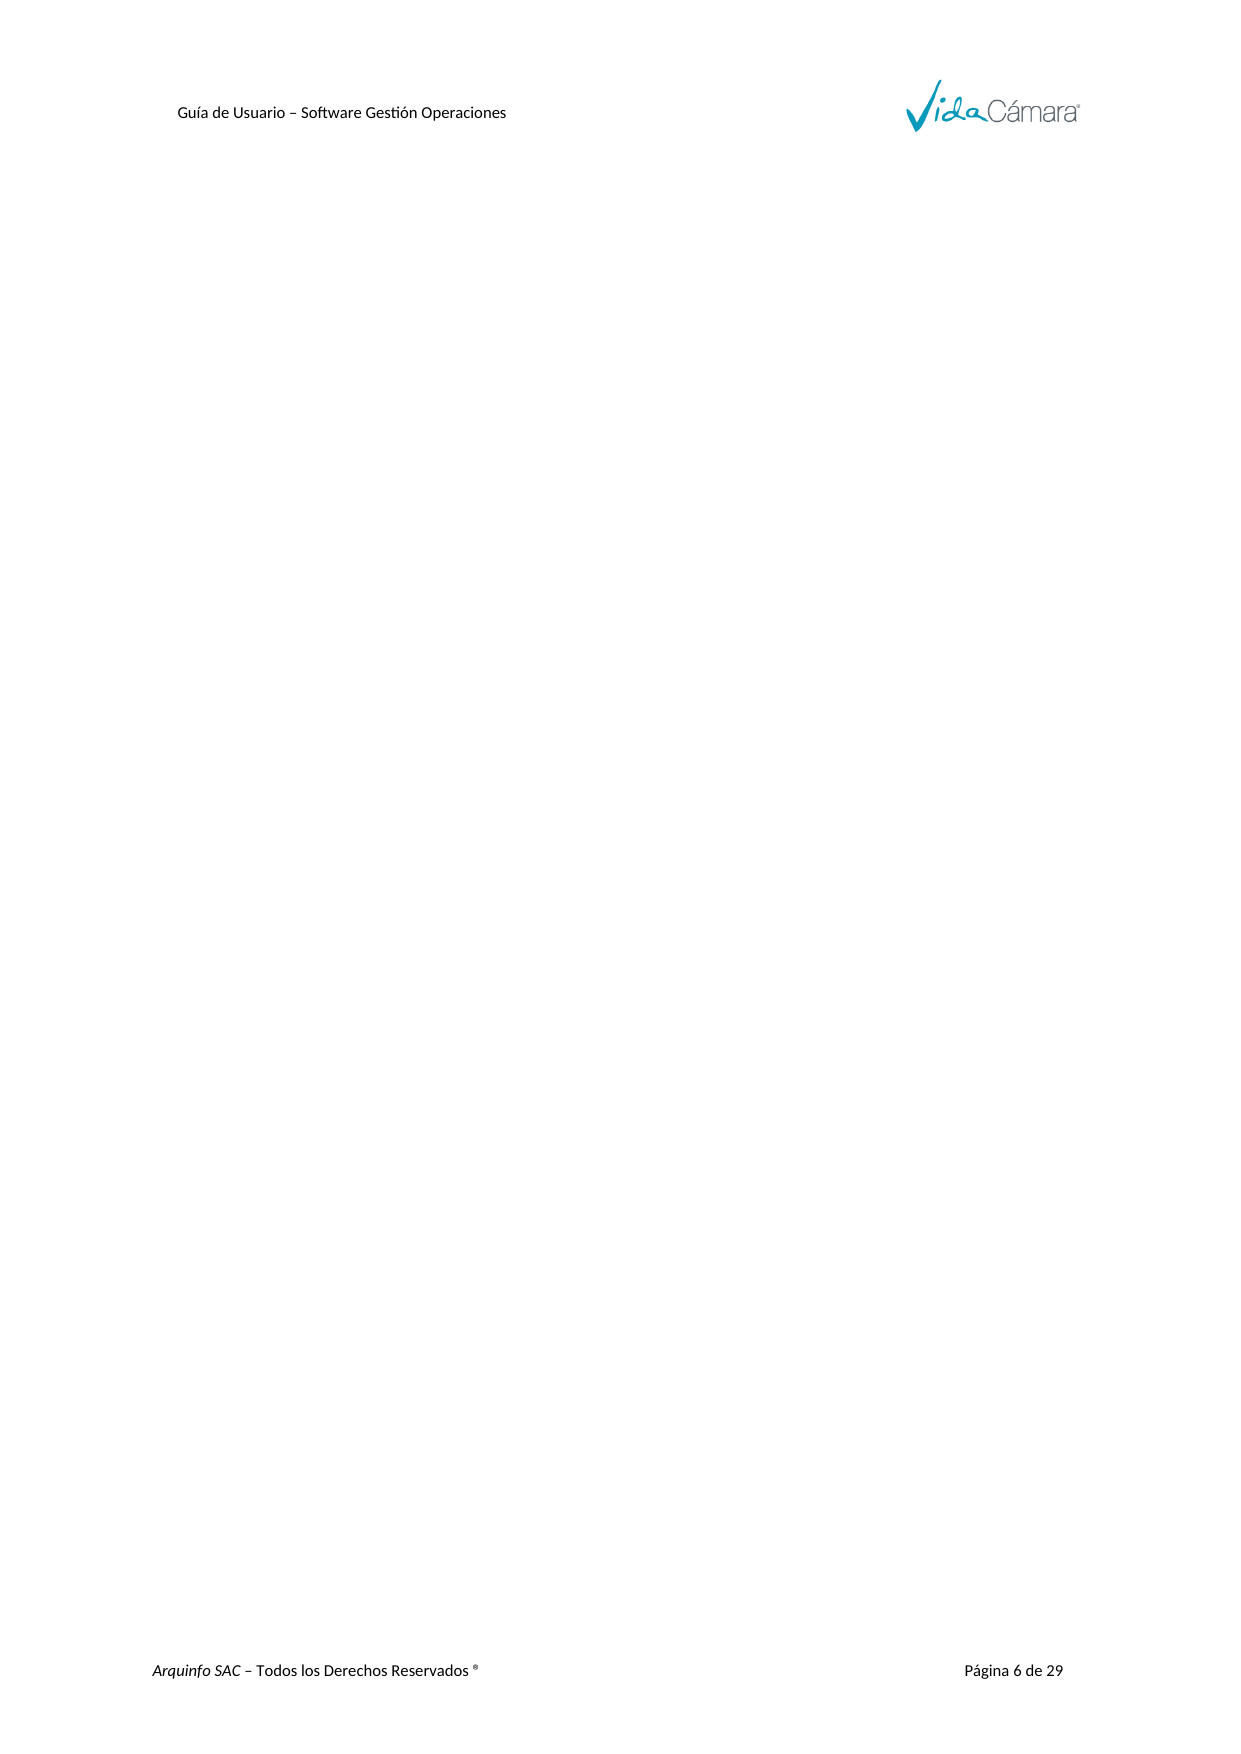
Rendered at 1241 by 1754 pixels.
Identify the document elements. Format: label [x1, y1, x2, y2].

picture [898, 75, 1083, 138]
